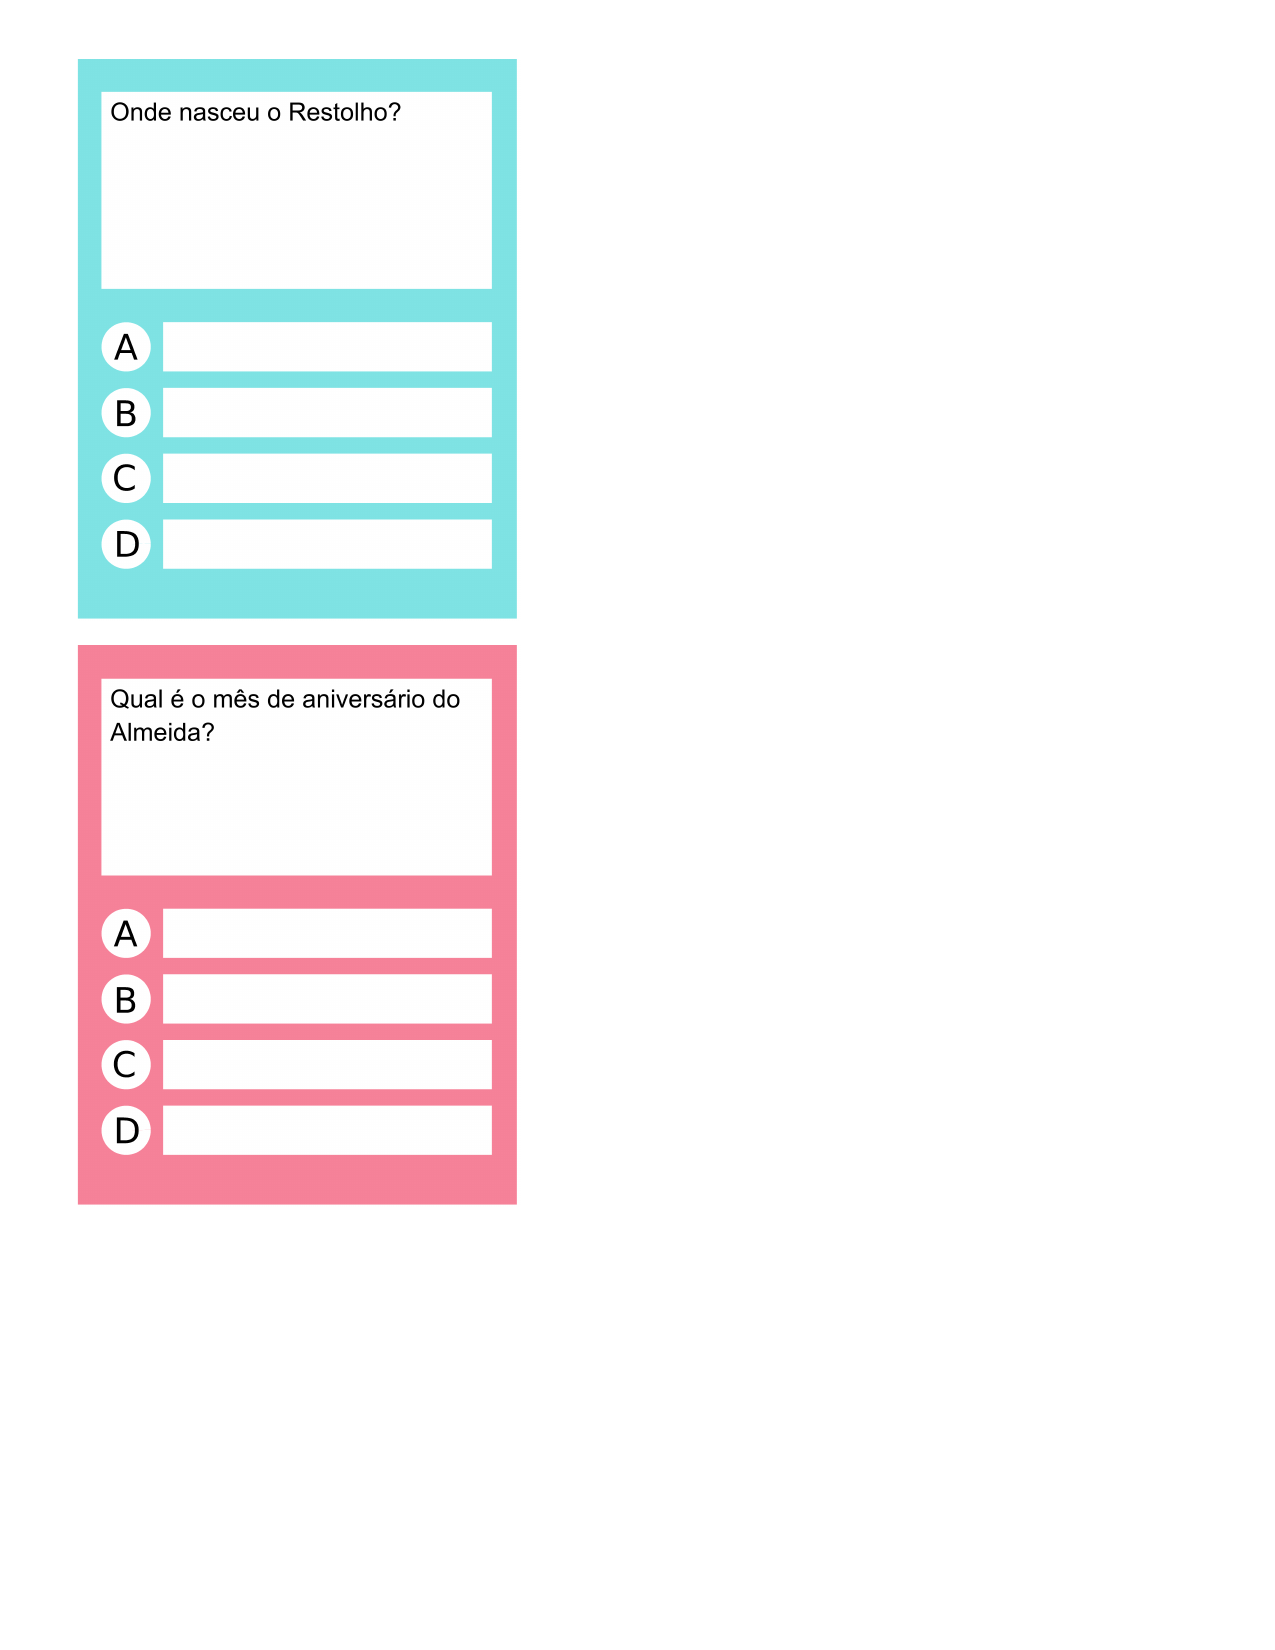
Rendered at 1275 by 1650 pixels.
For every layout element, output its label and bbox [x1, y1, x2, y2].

picture [77, 59, 521, 621]
picture [77, 645, 521, 1207]
